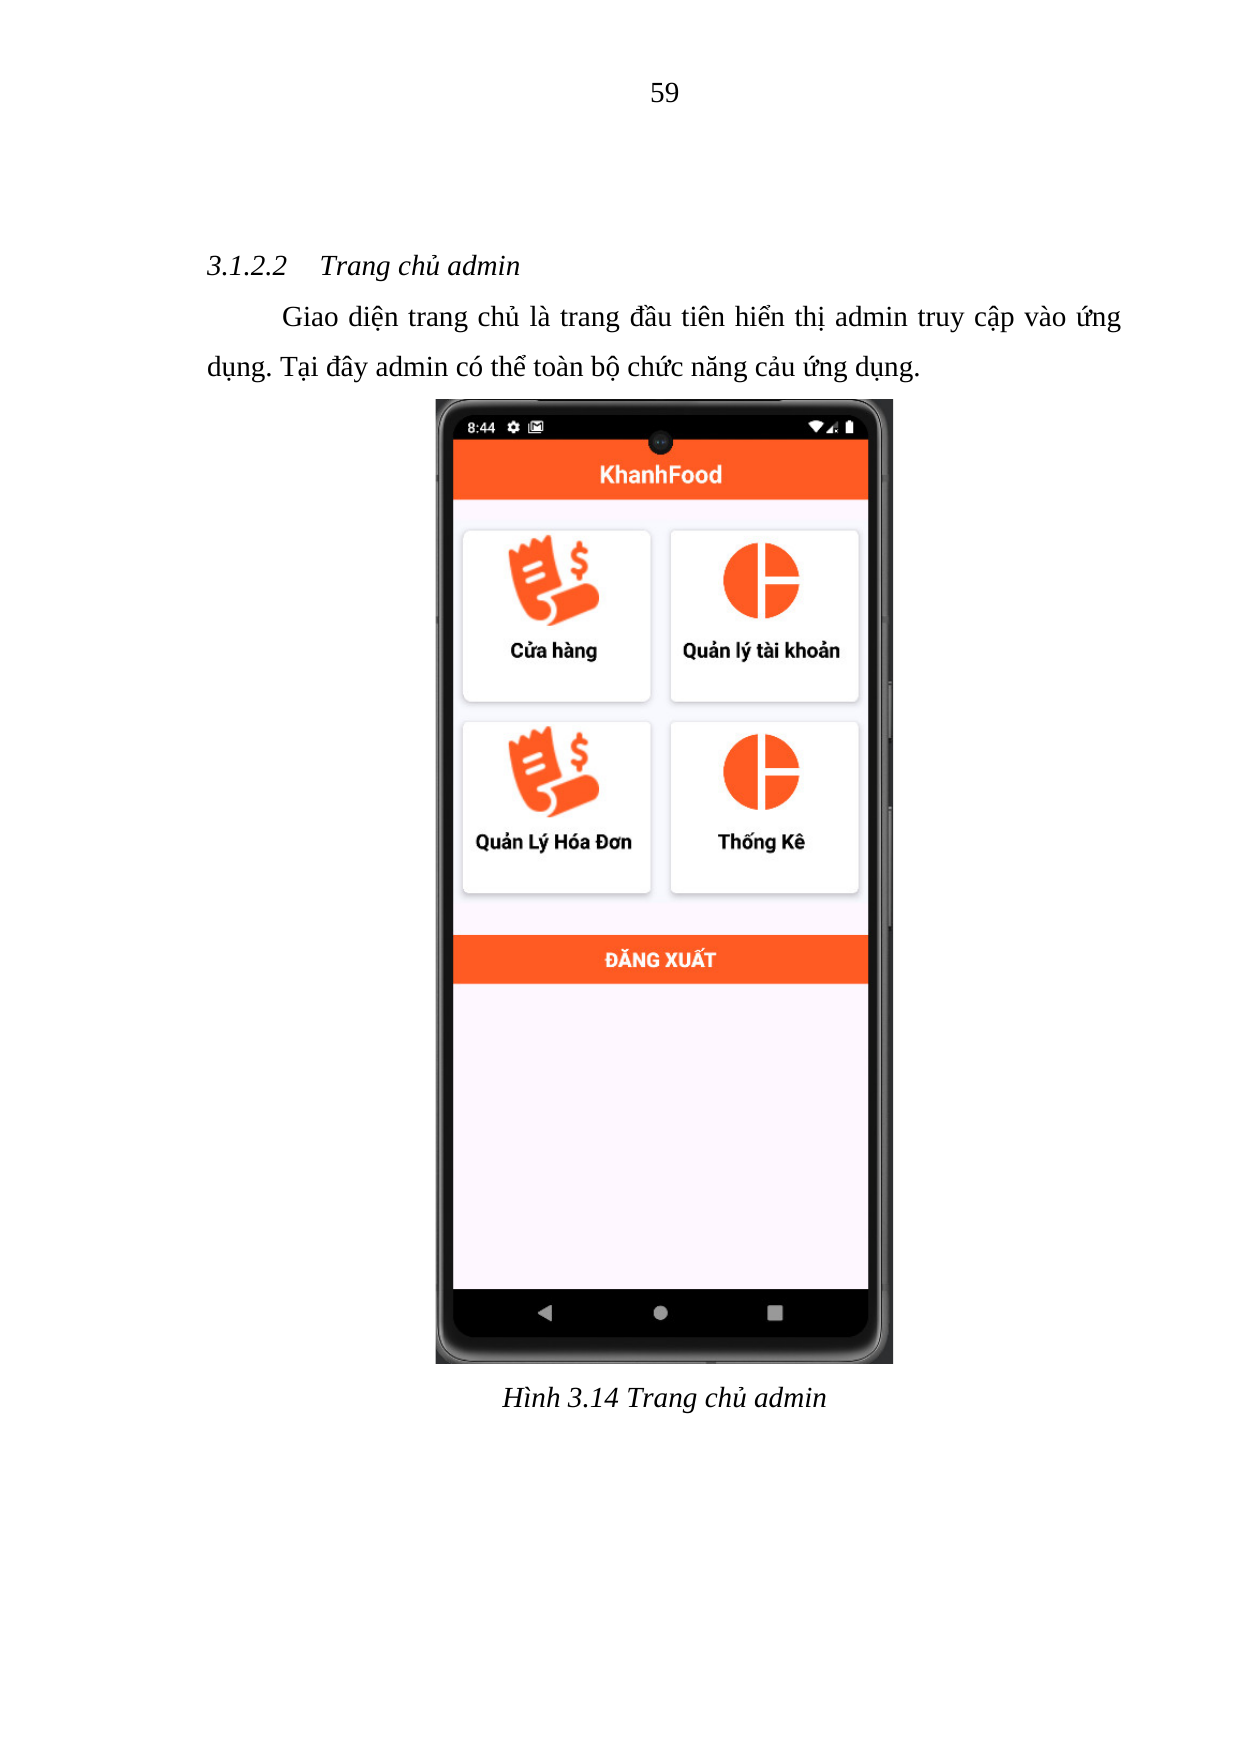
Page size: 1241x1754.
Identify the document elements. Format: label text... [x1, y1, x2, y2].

text Hình 3.14 Trang chủ admin [207, 1380, 1122, 1414]
subtitle Trang chủ admin [207, 248, 1122, 282]
picture [435, 399, 894, 1364]
text Giao diện trang chủ là trang đầu tiên hiển thị admin truy cập vào ứng dụng. Tại đây admin có thể toàn bộ chức năng cảu ứng dụng. [207, 299, 1122, 382]
